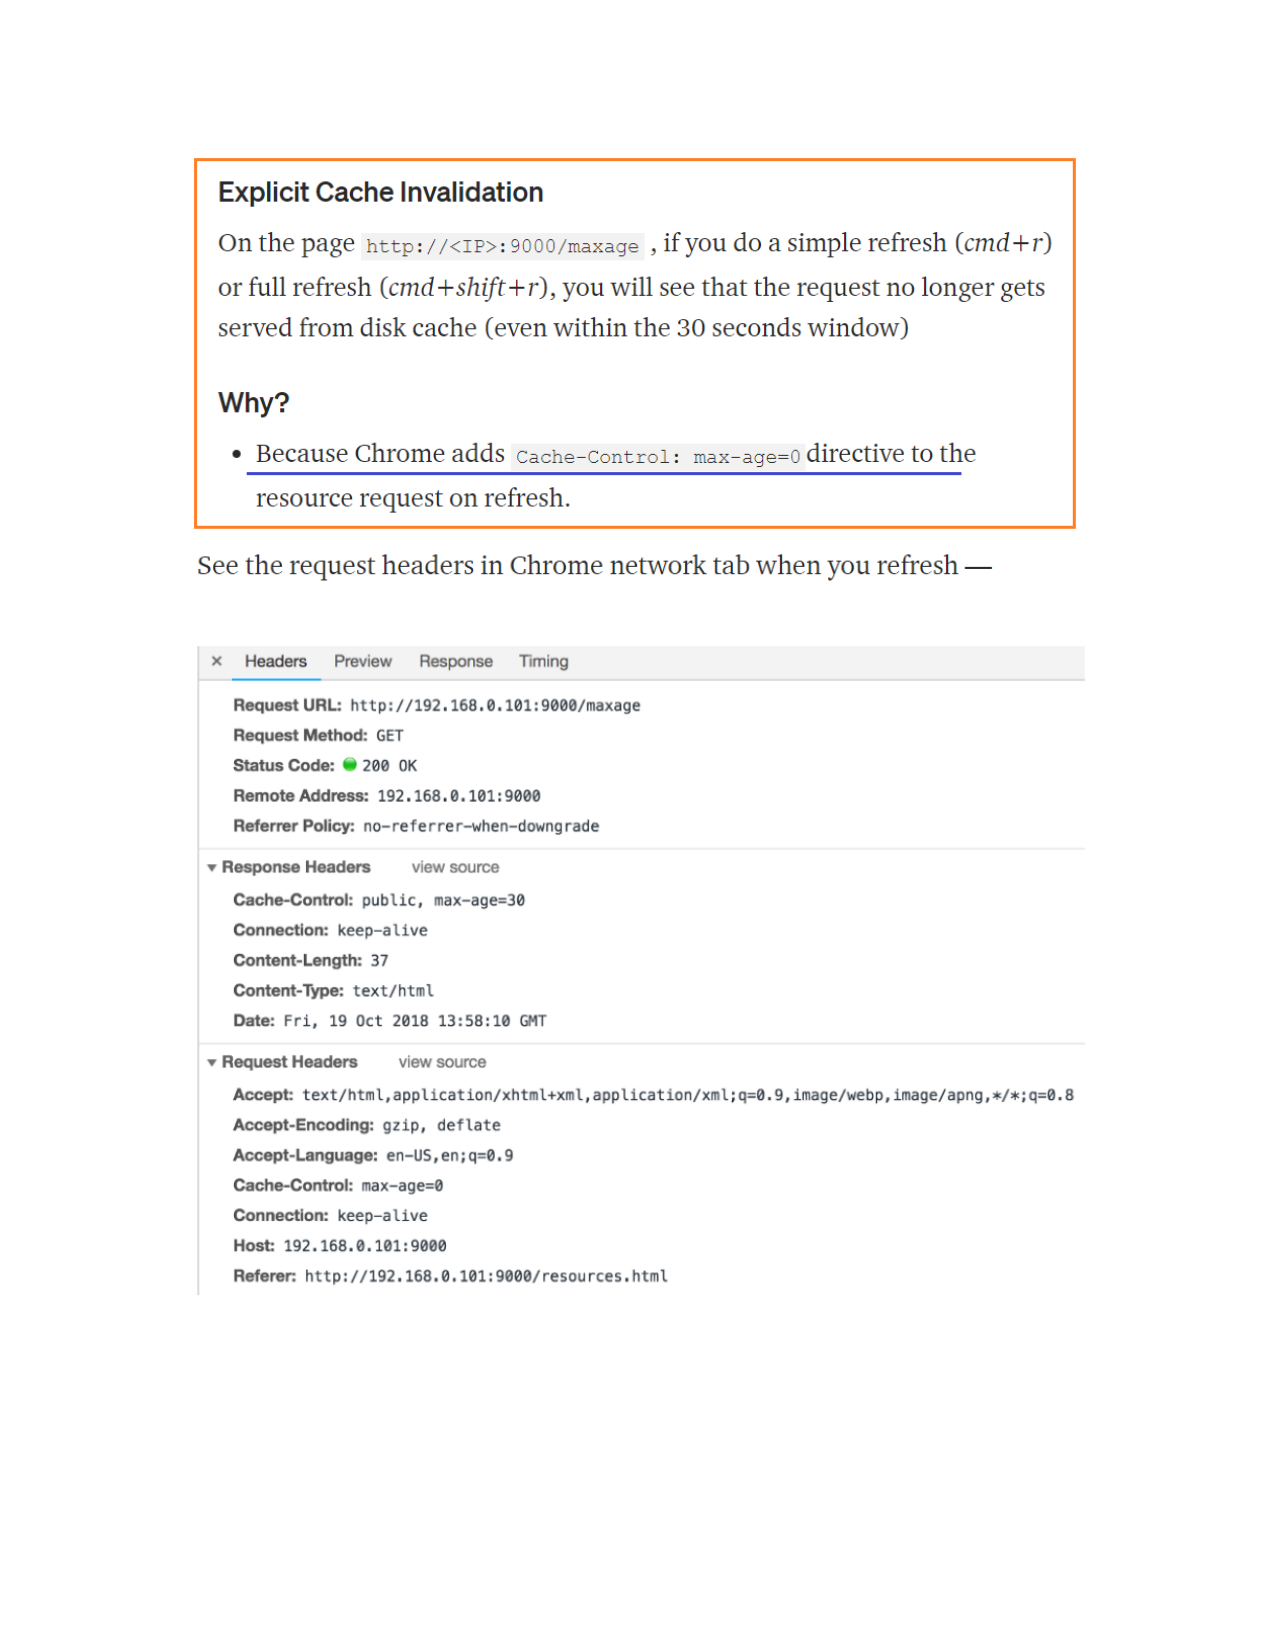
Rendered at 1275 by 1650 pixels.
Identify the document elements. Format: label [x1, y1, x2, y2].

picture [187, 150, 1088, 543]
picture [187, 545, 1088, 1317]
